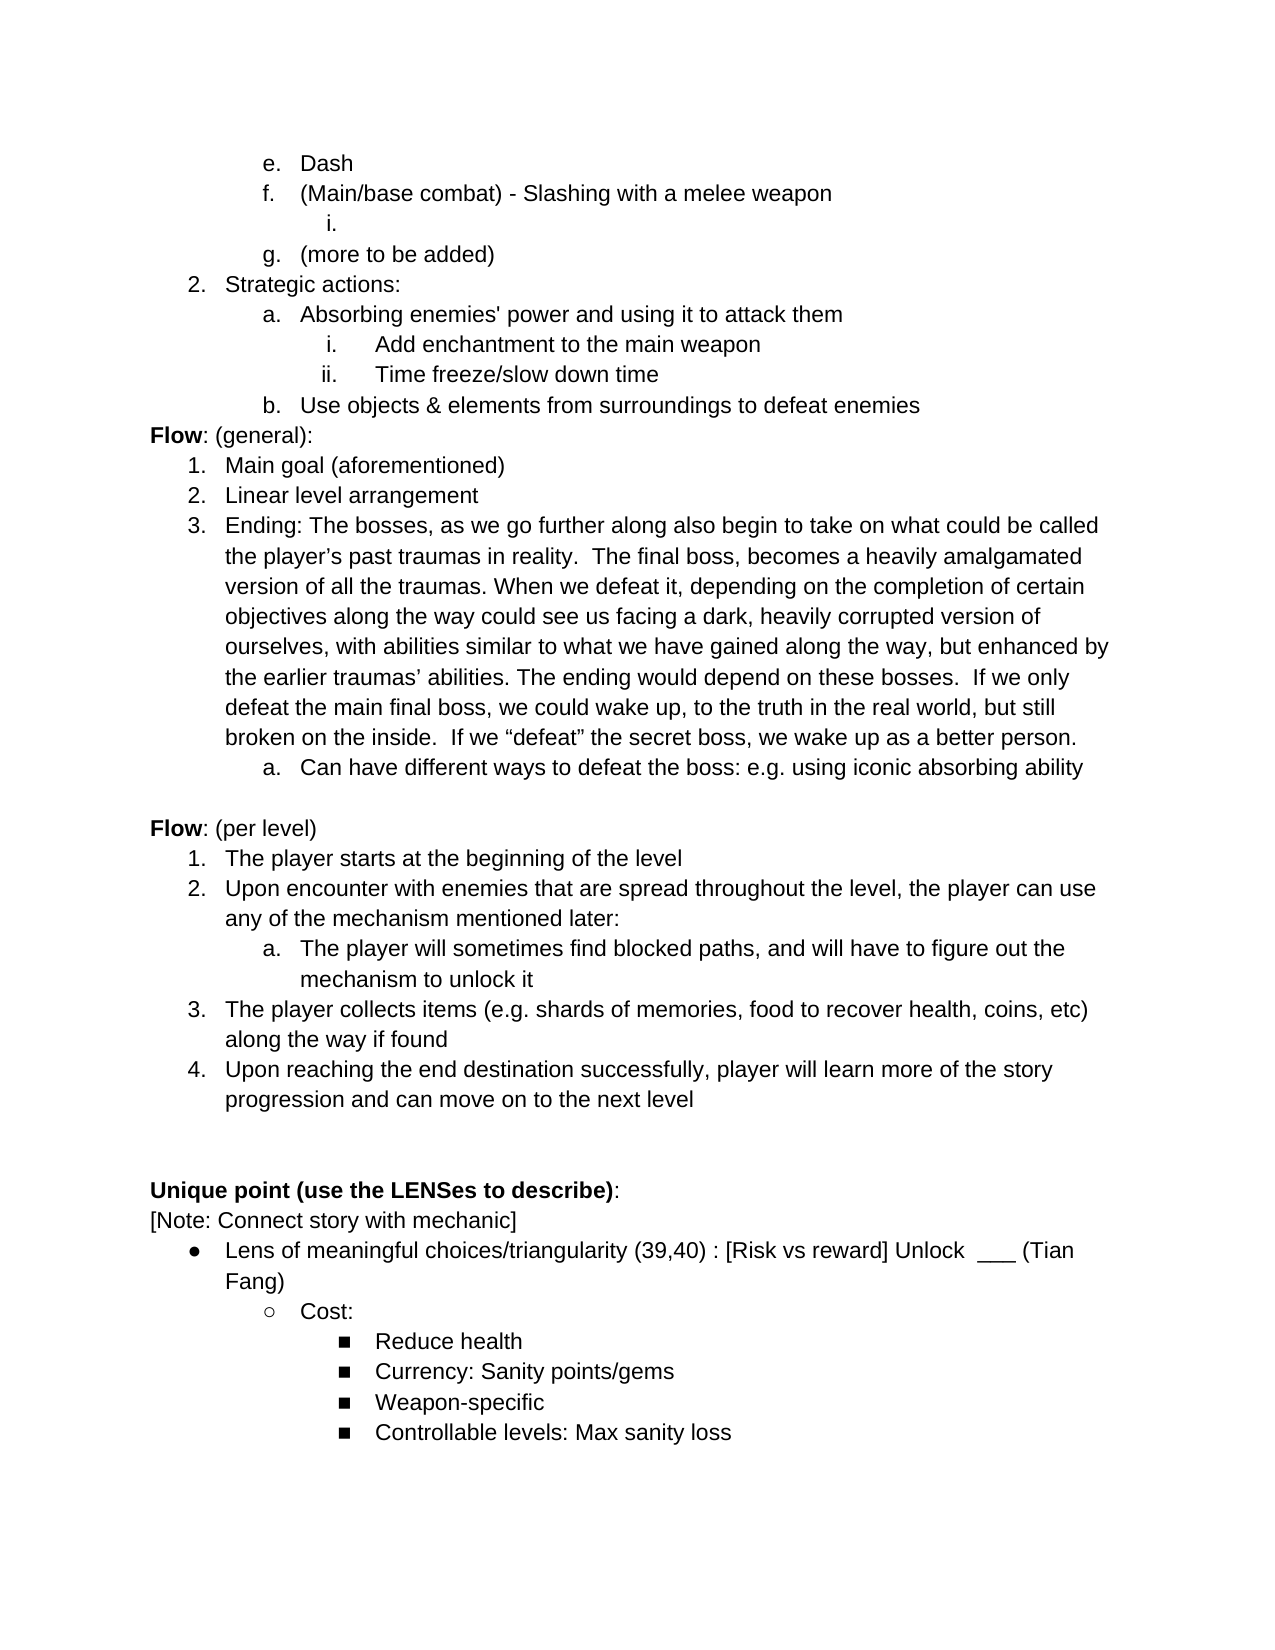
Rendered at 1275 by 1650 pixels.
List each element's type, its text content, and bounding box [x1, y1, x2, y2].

list Time freeze/slow down time [337, 361, 1125, 388]
list Upon encounter with enemies that are spread throughout the level, the player can use any of the mechanism mentioned later: [187, 875, 1125, 932]
list Lens of meaningful choices/triangularity (39,40) : [Risk vs reward] Unlock ___ (Tian Fang) [187, 1237, 1125, 1294]
list Absorbing enemies' power and using it to attack them [262, 301, 1125, 327]
list Currency: Sanity points/gems [337, 1358, 1125, 1385]
list Linear level arrangement [187, 482, 1125, 509]
list Reduce health [337, 1328, 1125, 1354]
text Flow: (per level) [150, 814, 1125, 841]
list Add enchantment to the main weapon [337, 331, 1125, 358]
list Dash [262, 150, 1125, 176]
list The player will sometimes find blocked paths, and will have to figure out the mechanism to unlock it [262, 935, 1125, 992]
text Flow: (general): [150, 422, 1125, 448]
list Main goal (aforementioned) [187, 452, 1125, 478]
list The player collects items (e.g. shards of memories, food to recover health, coins, etc) along the way if found [187, 996, 1125, 1052]
list (more to be added) [262, 241, 1125, 267]
list Can have different ways to defeat the boss: e.g. using iconic absorbing ability [262, 754, 1125, 781]
list Upon reaching the end destination successfully, player will learn more of the story progression and can move on to the next level [187, 1056, 1125, 1113]
list (Main/base combat) - Slashing with a melee weapon [262, 180, 1125, 207]
text [Note: Connect story with mechanic] [150, 1207, 1125, 1234]
list Weapon-specific [337, 1388, 1125, 1415]
list Controllable levels: Max sanity loss [337, 1419, 1125, 1445]
list Use objects & elements from surroundings to defeat enemies [262, 392, 1125, 418]
list The player starts at the beginning of the level [187, 845, 1125, 871]
text Unique point (use the LENSes to describe): [150, 1177, 1125, 1203]
list Ending: The bosses, as we go further along also begin to take on what could be called the player’s past traumas in reality. The final boss, becomes a heavily amalgamated version of all the traumas. When we defeat it, depending on the completion of certain objectives along the way could see us facing a dark, heavily corrupted version of ourselves, with abilities similar to what we have gained along the way, but enhanced by the earlier traumas’ abilities. The ending would depend on these bosses. If we only defeat the main final boss, we could wake up, to the truth in the real world, but still broken on the inside. If we “defeat” the secret boss, we wake up as a better person. [187, 512, 1125, 750]
list Cost: [262, 1298, 1125, 1324]
list Strategic actions: [187, 271, 1125, 297]
